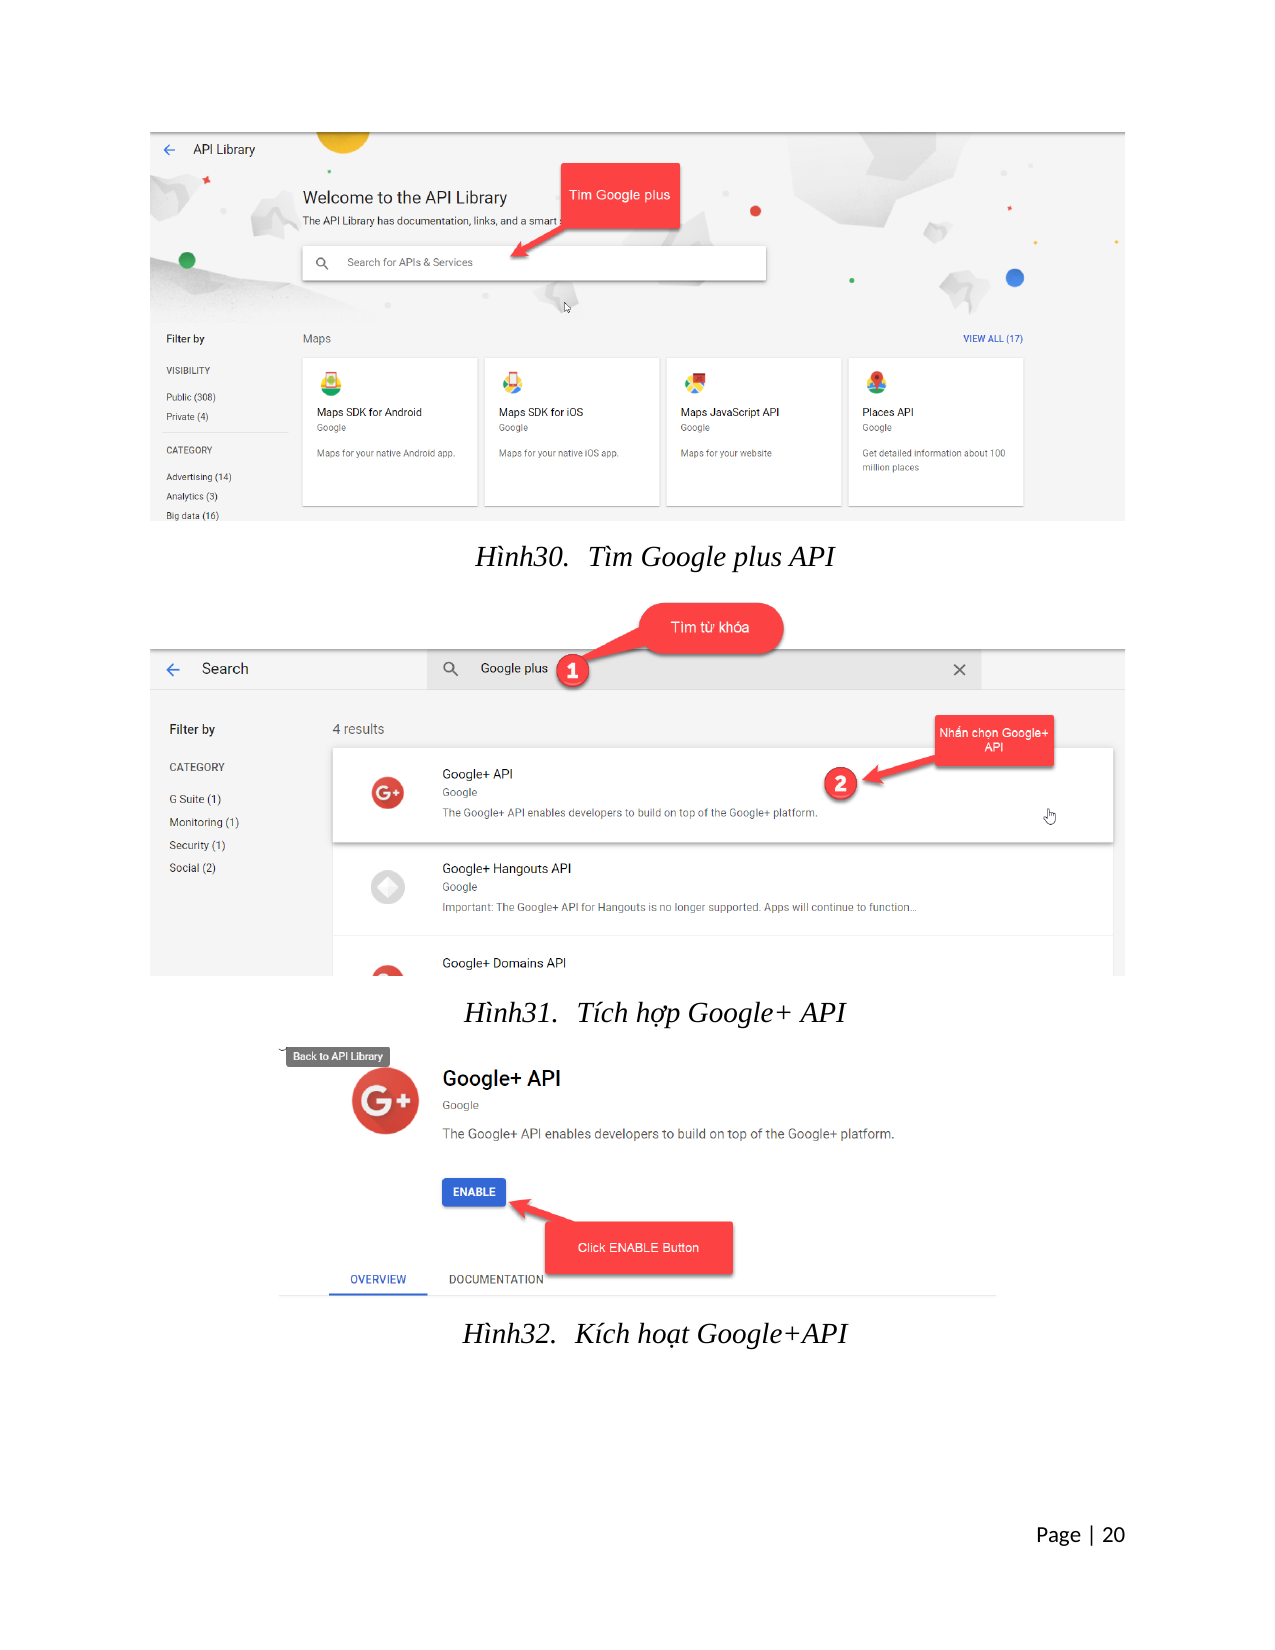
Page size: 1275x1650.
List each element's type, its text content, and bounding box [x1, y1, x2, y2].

text Tìm Google plus API [187, 539, 1125, 573]
picture [278, 1047, 997, 1298]
text Tích hợp Google+ API [187, 995, 1125, 1028]
picture [150, 132, 1125, 521]
picture [150, 592, 1125, 976]
text Kích hoạt Google+API [187, 1317, 1125, 1350]
